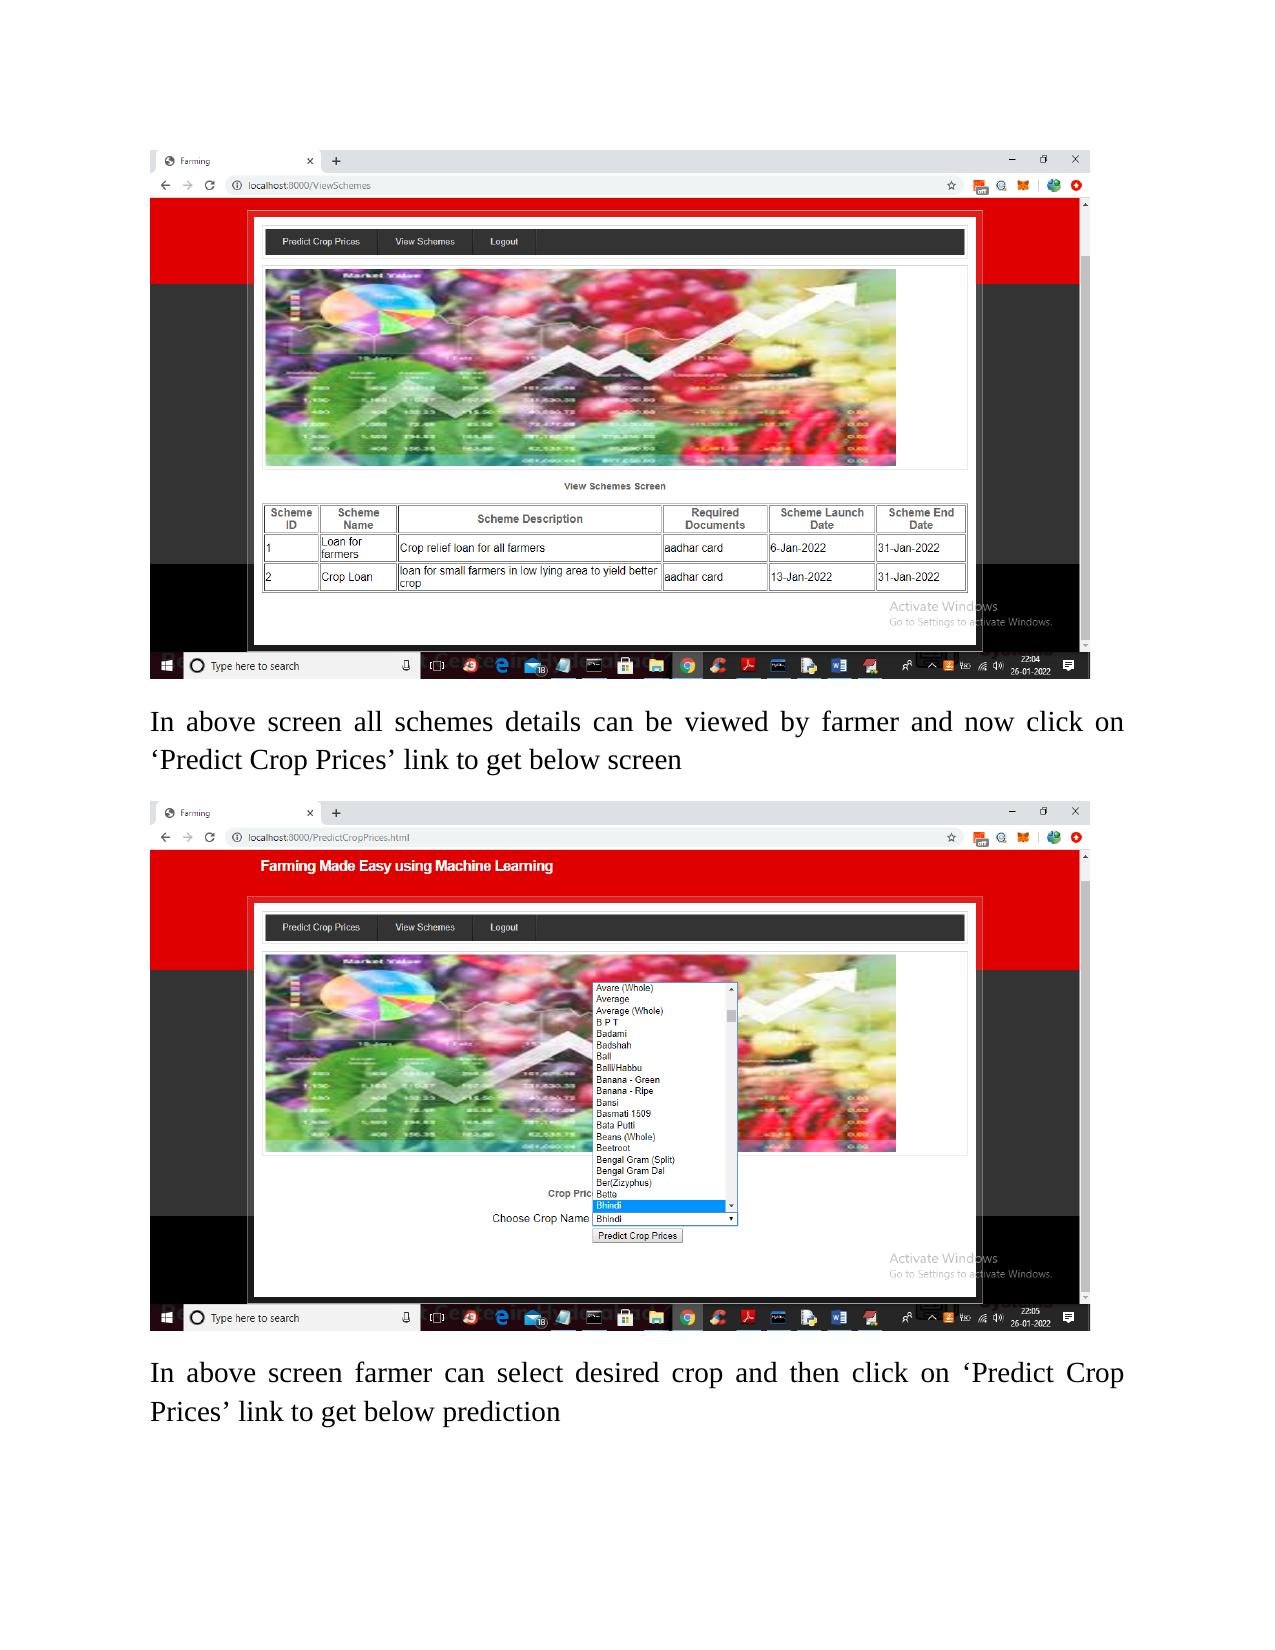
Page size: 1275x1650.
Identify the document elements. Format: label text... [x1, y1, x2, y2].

text In above screen farmer can select desired crop and then click on ‘Predict Crop Prices’ link to get below prediction [150, 1355, 1125, 1427]
text In above screen all schemes details can be viewed by farmer and now click on ‘Predict Crop Prices’ link to get below screen [150, 704, 1125, 776]
picture [150, 801, 1091, 1331]
picture [150, 150, 1091, 679]
